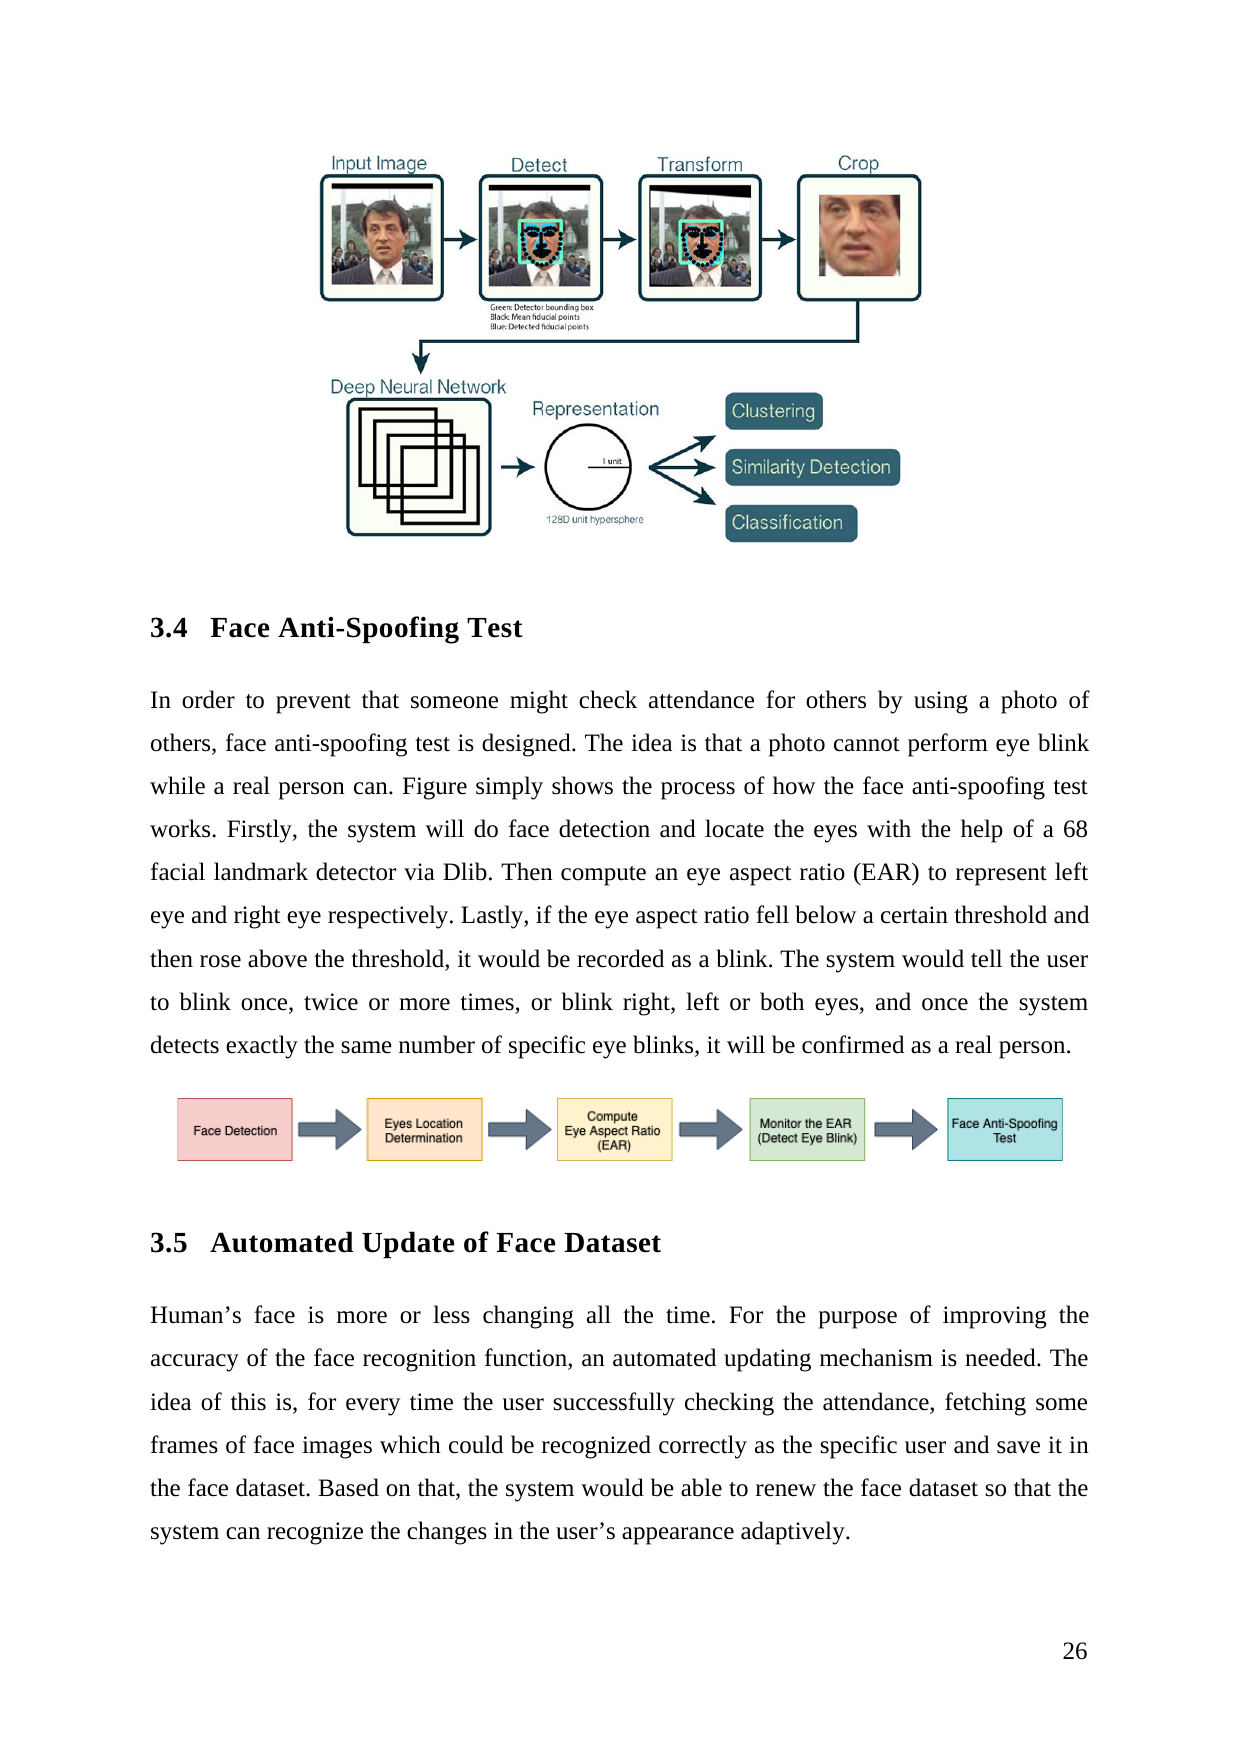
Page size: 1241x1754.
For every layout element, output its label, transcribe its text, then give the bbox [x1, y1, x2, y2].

text Human’s face is more or less changing all the time. For the purpose of improving the accuracy of the face recognition function, an automated updating mechanism is needed. The idea of this is, for every time the user successfully checking the attendance, fetching some frames of face images which could be recognized correctly as the specific user and save it in the face dataset. Based on that, the system would be able to renew the face dataset so that the system can recognize the changes in the user’s appearance adaptively. [150, 1300, 1090, 1545]
text In order to prevent that someone might check attendance for others by using a photo of others, face anti-spoofing test is designed. The idea is that a photo cannot perform eye blink while a real person can. Figure simply shows the process of how the face anti-spoofing test works. Firstly, the system will do face detection and locate the eyes with the help of a 68 facial landmark detector via Dlib. Then compute an eye aspect ratio (EAR) to represent left eye and right eye respectively. Lastly, if the eye aspect ratio fell below a certain threshold and then rose above the threshold, it would be recorded as a blink. The system would tell the user to blink once, twice or more times, or blink right, left or both eyes, and once the system detects exactly the same number of specific eye blinks, it will be confirmed as a real person. [150, 685, 1090, 1059]
picture [315, 150, 925, 546]
subtitle Face Anti-Spoofing Test [150, 610, 1090, 643]
picture [177, 1098, 1063, 1161]
subtitle Automated Update of Face Dataset [150, 1225, 1090, 1258]
